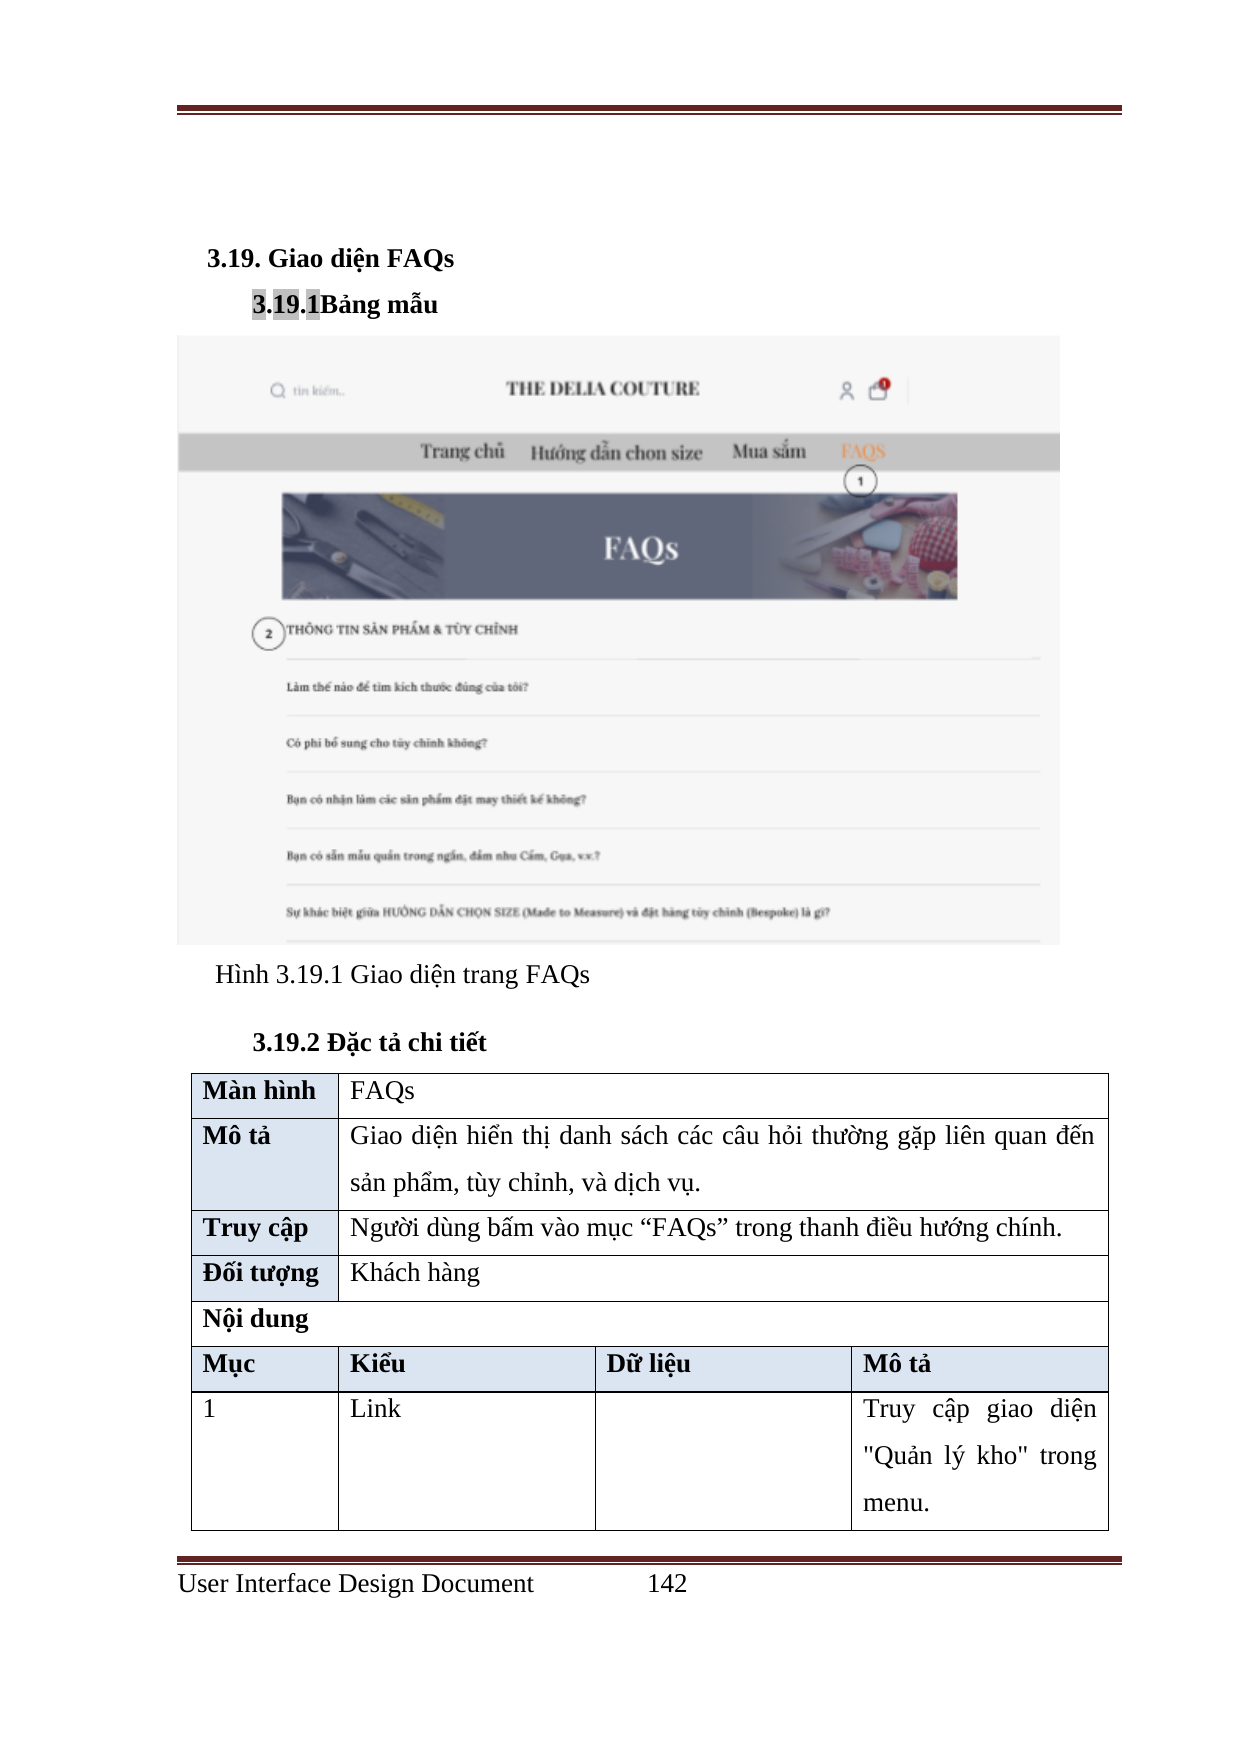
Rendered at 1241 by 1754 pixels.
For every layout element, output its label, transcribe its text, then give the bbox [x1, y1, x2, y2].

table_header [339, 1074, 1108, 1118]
text 3.19.2 Đặc tả chi tiết [252, 1026, 1122, 1057]
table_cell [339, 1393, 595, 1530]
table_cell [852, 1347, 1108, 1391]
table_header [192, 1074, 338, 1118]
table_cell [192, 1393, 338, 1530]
text 3.19.1Bảng mẫu [252, 288, 1122, 320]
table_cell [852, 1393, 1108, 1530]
text 3.19. Giao diện FAQs [207, 242, 1122, 273]
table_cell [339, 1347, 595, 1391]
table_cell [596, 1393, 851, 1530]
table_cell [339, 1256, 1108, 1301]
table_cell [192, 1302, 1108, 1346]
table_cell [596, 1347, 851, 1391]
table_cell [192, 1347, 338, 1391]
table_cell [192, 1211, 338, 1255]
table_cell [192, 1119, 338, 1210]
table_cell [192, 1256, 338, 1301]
list Hình 3.19.1 Giao diện trang FAQs [215, 959, 1122, 990]
picture [177, 335, 1060, 945]
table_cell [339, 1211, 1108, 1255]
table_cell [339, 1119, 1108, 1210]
